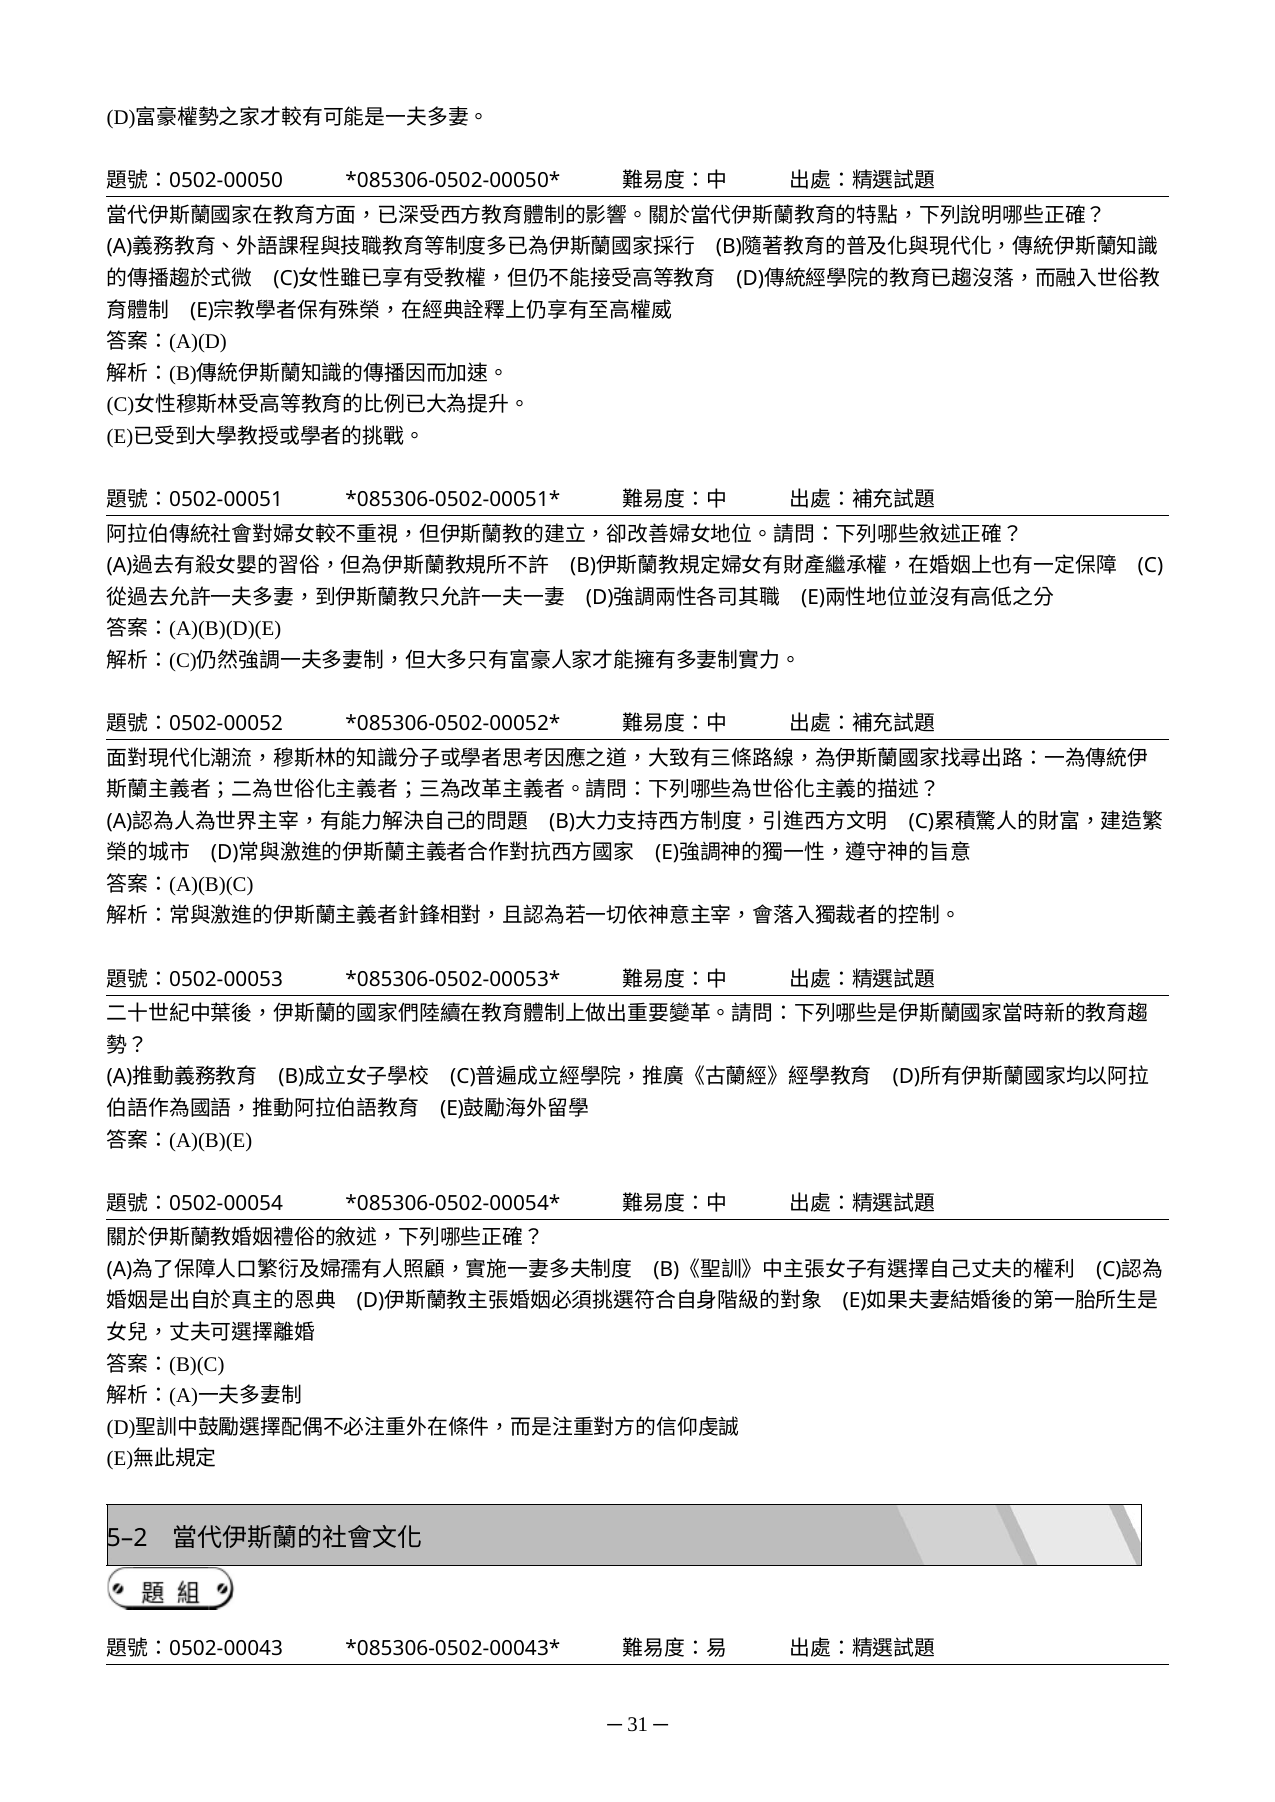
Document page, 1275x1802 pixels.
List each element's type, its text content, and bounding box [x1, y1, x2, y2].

text 當代伊斯蘭國家在教育方面，已深受西方教育體制的影響。關於當代伊斯蘭教育的特點，下列說明哪些正確？ (A)義務教育、外語課程與技職教育等制度多已為伊斯蘭國家採行 (B)隨著教育的普及化與現代化，傳統伊斯蘭知識的傳播趨於式微 (C)女性雖已享有受教權，但仍不能接受高等教育 (D)傳統經學院的教育已趨沒落，而融入世俗教育體制 (E)宗教學者保有殊榮，在經典詮釋上仍享有至高權威 [106, 197, 1169, 324]
text 5–2 當代伊斯蘭的社會文化 [106, 1504, 1169, 1567]
text 面對現代化潮流，穆斯林的知識分子或學者思考因應之道，大致有三條路線，為伊斯蘭國家找尋出路：一為傳統伊斯蘭主義者；二為世俗化主義者；三為改革主義者。請問：下列哪些為世俗化主義的描述？ (A)認為人為世界主宰，有能力解決自己的問題 (B)大力支持西方制度，引進西方文明 (C)累積驚人的財富，建造繁榮的城市 (D)常與激進的伊斯蘭主義者合作對抗西方國家 (E)強調神的獨一性，遵守神的旨意 [106, 740, 1169, 867]
text 答案：(A)(B)(C) [106, 867, 1169, 898]
text 答案：(A)(B)(E) [106, 1122, 1169, 1154]
text 二十世紀中葉後，伊斯蘭的國家們陸續在教育體制上做出重要變革。請問：下列哪些是伊斯蘭國家當時新的教育趨勢？ (A)推動義務教育 (B)成立女子學校 (C)普遍成立經學院，推廣《古蘭經》經學教育 (D)所有伊斯蘭國家均以阿拉伯語作為國語，推動阿拉伯語教育 (E)鼓勵海外留學 [106, 996, 1169, 1122]
text 題號：0502-00050 *085306-0502-00050* 難易度：中 出處：精選試題 [106, 163, 1169, 196]
text 解析：常與激進的伊斯蘭主義者針鋒相對，且認為若一切依神意主宰，會落入獨裁者的控制。 [106, 898, 1169, 930]
text 答案：(A)(D) [106, 324, 1169, 355]
text 答案：(A)(B)(D)(E) [106, 611, 1169, 642]
text 解析：(A)一夫多妻制 (D)聖訓中鼓勵選擇配偶不必注重外在條件，而是注重對方的信仰虔誠 (E)無此規定 [106, 1378, 1169, 1472]
text 解析：(B)傳統伊斯蘭知識的傳播因而加速。 (C)女性穆斯林受高等教育的比例已大為提升。 (E)已受到大學教授或學者的挑戰。 [106, 355, 1169, 450]
text 題號：0502-00054 *085306-0502-00054* 難易度：中 出處：精選試題 [106, 1185, 1169, 1219]
text 題號：0502-00051 *085306-0502-00051* 難易度：中 出處：補充試題 [106, 482, 1169, 515]
text 阿拉伯傳統社會對婦女較不重視，但伊斯蘭教的建立，卻改善婦女地位。請問：下列哪些敘述正確？ (A)過去有殺女嬰的習俗，但為伊斯蘭教規所不許 (B)伊斯蘭教規定婦女有財產繼承權，在婚姻上也有一定保障 (C)從過去允許一夫多妻，到伊斯蘭教只允許一夫一妻 (D)強調兩性各司其職 (E)兩性地位並沒有高低之分 [106, 516, 1169, 611]
text 關於伊斯蘭教婚姻禮俗的敘述，下列哪些正確？ (A)為了保障人口繁衍及婦孺有人照顧，實施一妻多夫制度 (B)《聖訓》中主張女子有選擇自己丈夫的權利 (C)認為婚姻是出自於真主的恩典 (D)伊斯蘭教主張婚姻必須挑選符合自身階級的對象 (E)如果夫妻結婚後的第一胎所生是女兒，丈夫可選擇離婚 [106, 1220, 1169, 1346]
text 題號：0502-00053 *085306-0502-00053* 難易度：中 出處：精選試題 [106, 961, 1169, 995]
text 題號：0502-00052 *085306-0502-00052* 難易度：中 出處：補充試題 [106, 706, 1169, 739]
text 答案：(B)(C) [106, 1346, 1169, 1378]
text 解析：(C)仍然強調一夫多妻制，但大多只有富豪人家才能擁有多妻制實力。 [106, 642, 1169, 674]
text 題號：0502-00043 *085306-0502-00043* 難易度：易 出處：精選試題 [106, 1630, 1169, 1664]
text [106, 100, 1169, 131]
